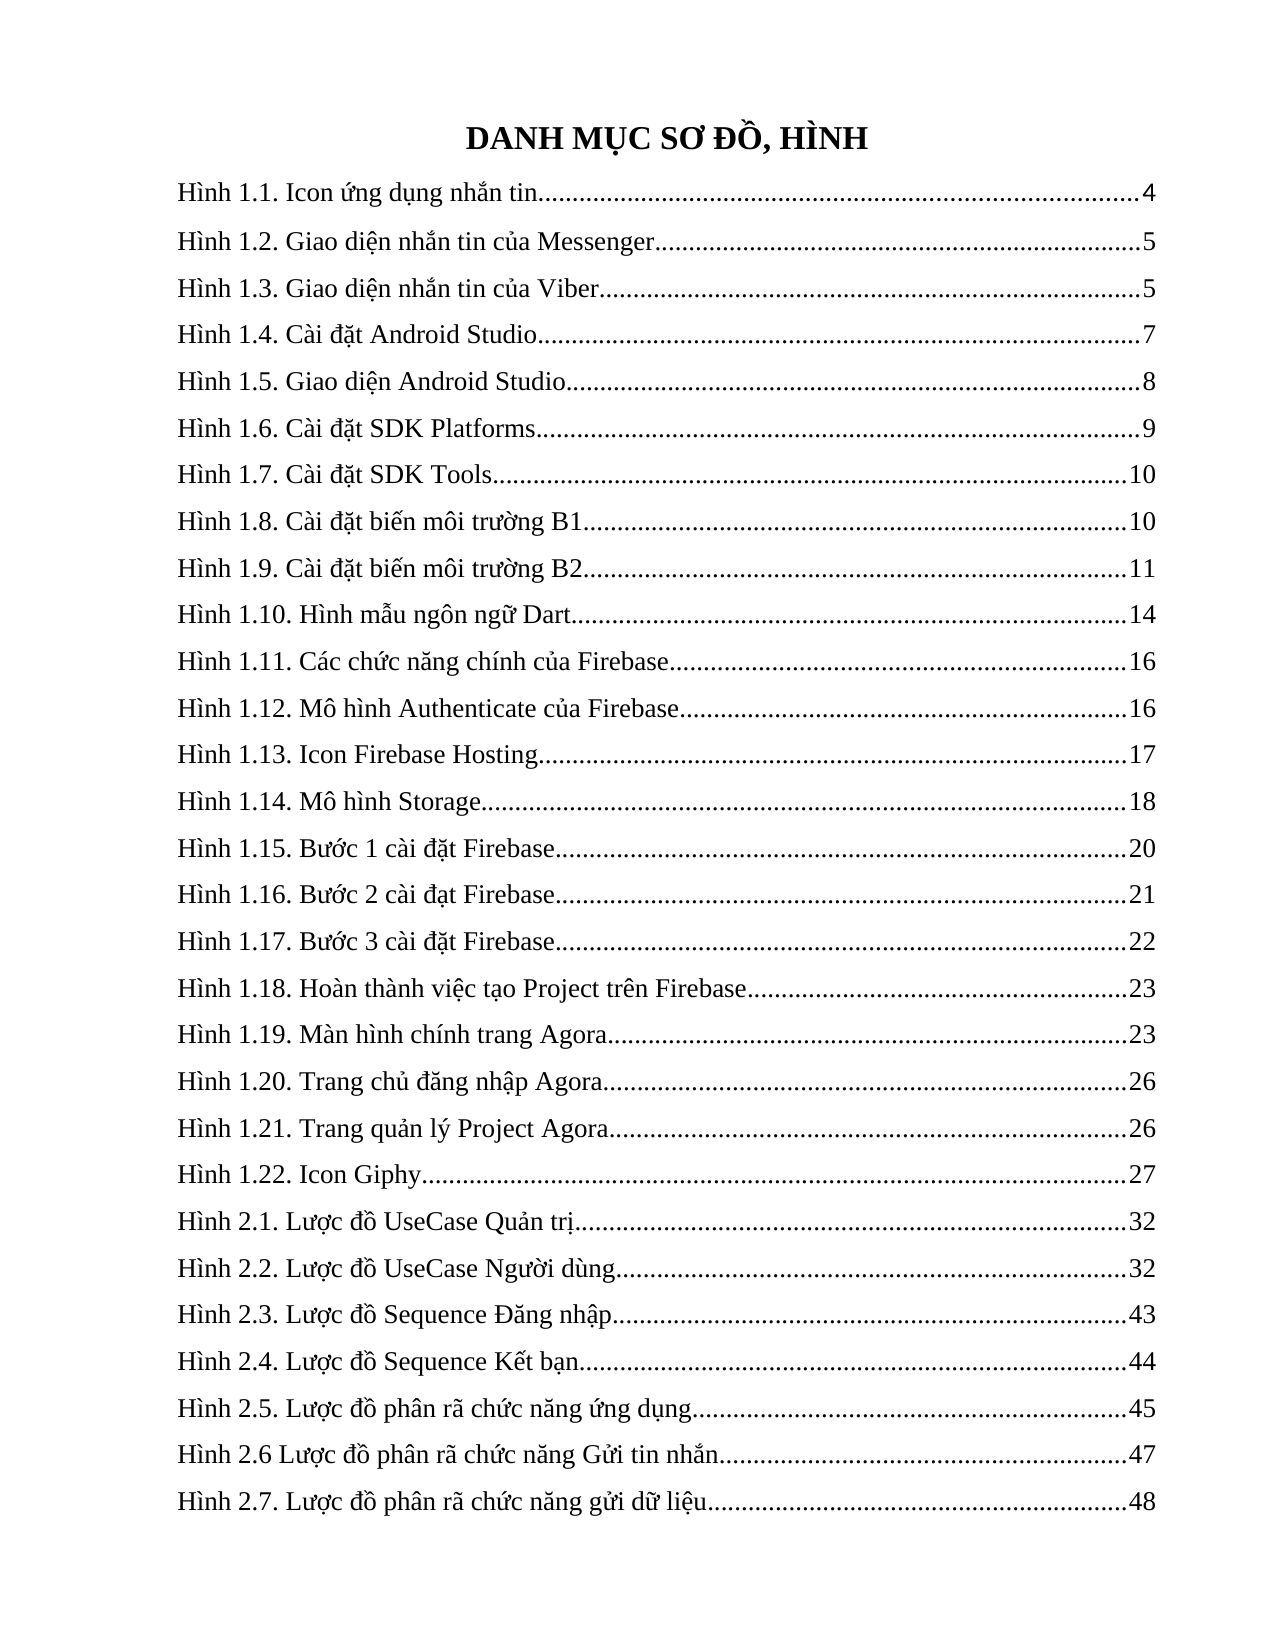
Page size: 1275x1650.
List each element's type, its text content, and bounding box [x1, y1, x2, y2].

text Hình 1.5. Giao diện Android Studio 8 [177, 365, 1157, 396]
text Hình 1.19. Màn hình chính trang Agora 23 [177, 1018, 1157, 1049]
text Hình 1.12. Mô hình Authenticate của Firebase 16 [177, 692, 1157, 723]
text Hình 1.10. Hình mẫu ngôn ngữ Dart 14 [177, 598, 1157, 629]
text Hình 1.9. Cài đặt biến môi trường B2 11 [177, 552, 1157, 583]
text Hình 1.20. Trang chủ đăng nhập Agora 26 [177, 1065, 1157, 1096]
text Hình 1.13. Icon Firebase Hosting 17 [177, 738, 1157, 769]
text Hình 1.21. Trang quản lý Project Agora 26 [177, 1112, 1157, 1143]
text Hình 1.18. Hoàn thành việc tạo Project trên Firebase 23 [177, 972, 1157, 1003]
text Hình 1.3. Giao diện nhắn tin của Viber 5 [177, 272, 1157, 303]
text Hình 1.16. Bước 2 cài đạt Firebase 21 [177, 878, 1157, 909]
text Hình 1.4. Cài đặt Android Studio 7 [177, 318, 1157, 349]
text Hình 2.2. Lược đồ UseCase Người dùng 32 [177, 1252, 1157, 1283]
text Hình 2.7. Lược đồ phân rã chức năng gửi dữ liệu 48 [177, 1485, 1157, 1516]
text Hình 2.4. Lược đồ Sequence Kết bạn 44 [177, 1345, 1157, 1376]
text Hình 2.6 Lược đồ phân rã chức năng Gửi tin nhắn 47 [177, 1438, 1157, 1469]
text Hình 1.8. Cài đặt biến môi trường B1 10 [177, 505, 1157, 536]
text Hình 1.1. Icon ứng dụng nhắn tin 4 [177, 176, 1157, 209]
text Hình 1.6. Cài đặt SDK Platforms 9 [177, 412, 1157, 443]
text Hình 1.7. Cài đặt SDK Tools 10 [177, 458, 1157, 489]
text Hình 1.22. Icon Giphy 27 [177, 1158, 1157, 1189]
text Hình 1.14. Mô hình Storage 18 [177, 785, 1157, 816]
text Hình 2.3. Lược đồ Sequence Đăng nhập 43 [177, 1298, 1157, 1329]
text Hình 2.1. Lược đồ UseCase Quản trị 32 [177, 1205, 1157, 1236]
text DANH MỤC SƠ ĐỒ, HÌNH [177, 118, 1157, 156]
text Hình 1.17. Bước 3 cài đặt Firebase 22 [177, 925, 1157, 956]
text Hình 2.5. Lược đồ phân rã chức năng ứng dụng 45 [177, 1392, 1157, 1423]
text Hình 1.15. Bước 1 cài đặt Firebase 20 [177, 832, 1157, 863]
text Hình 1.2. Giao diện nhắn tin của Messenger 5 [177, 225, 1157, 256]
text Hình 1.11. Các chức năng chính của Firebase 16 [177, 645, 1157, 676]
